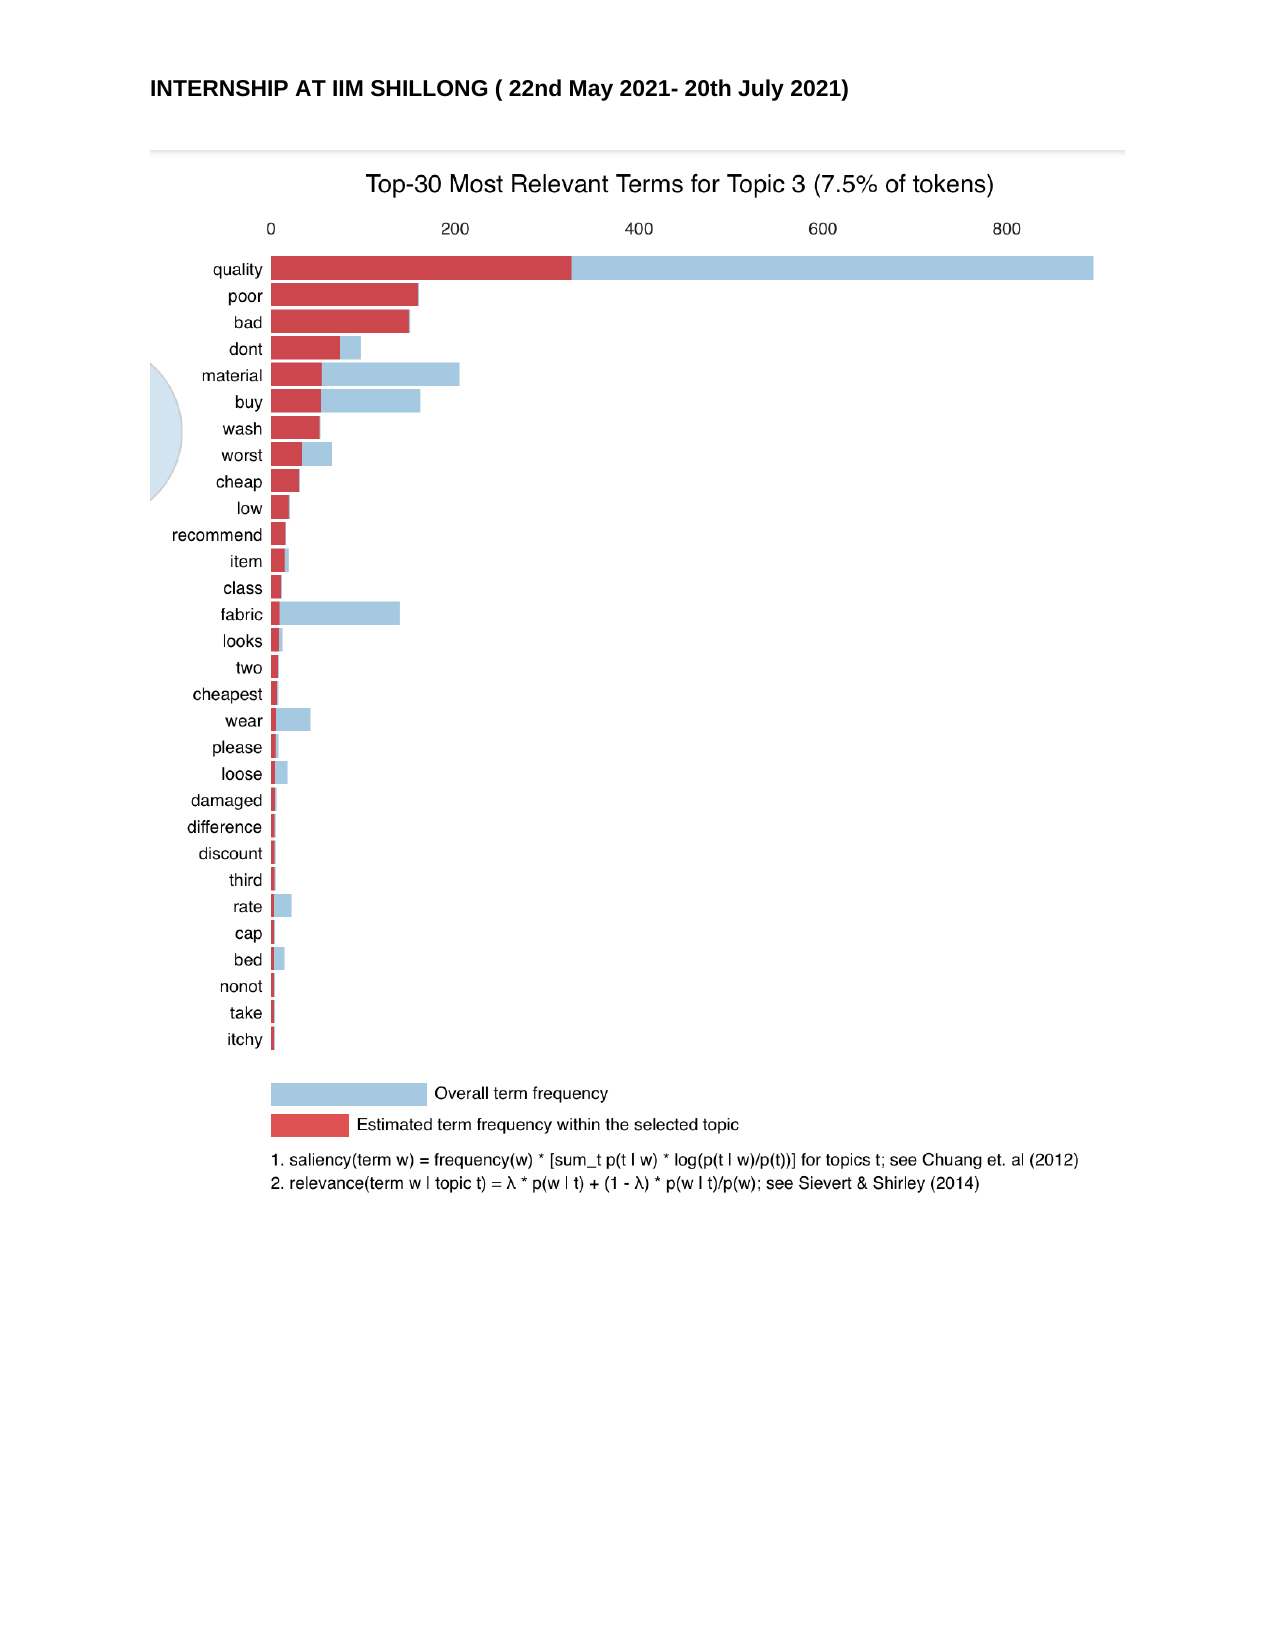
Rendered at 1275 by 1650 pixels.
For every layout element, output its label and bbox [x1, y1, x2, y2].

picture [150, 150, 1125, 1215]
